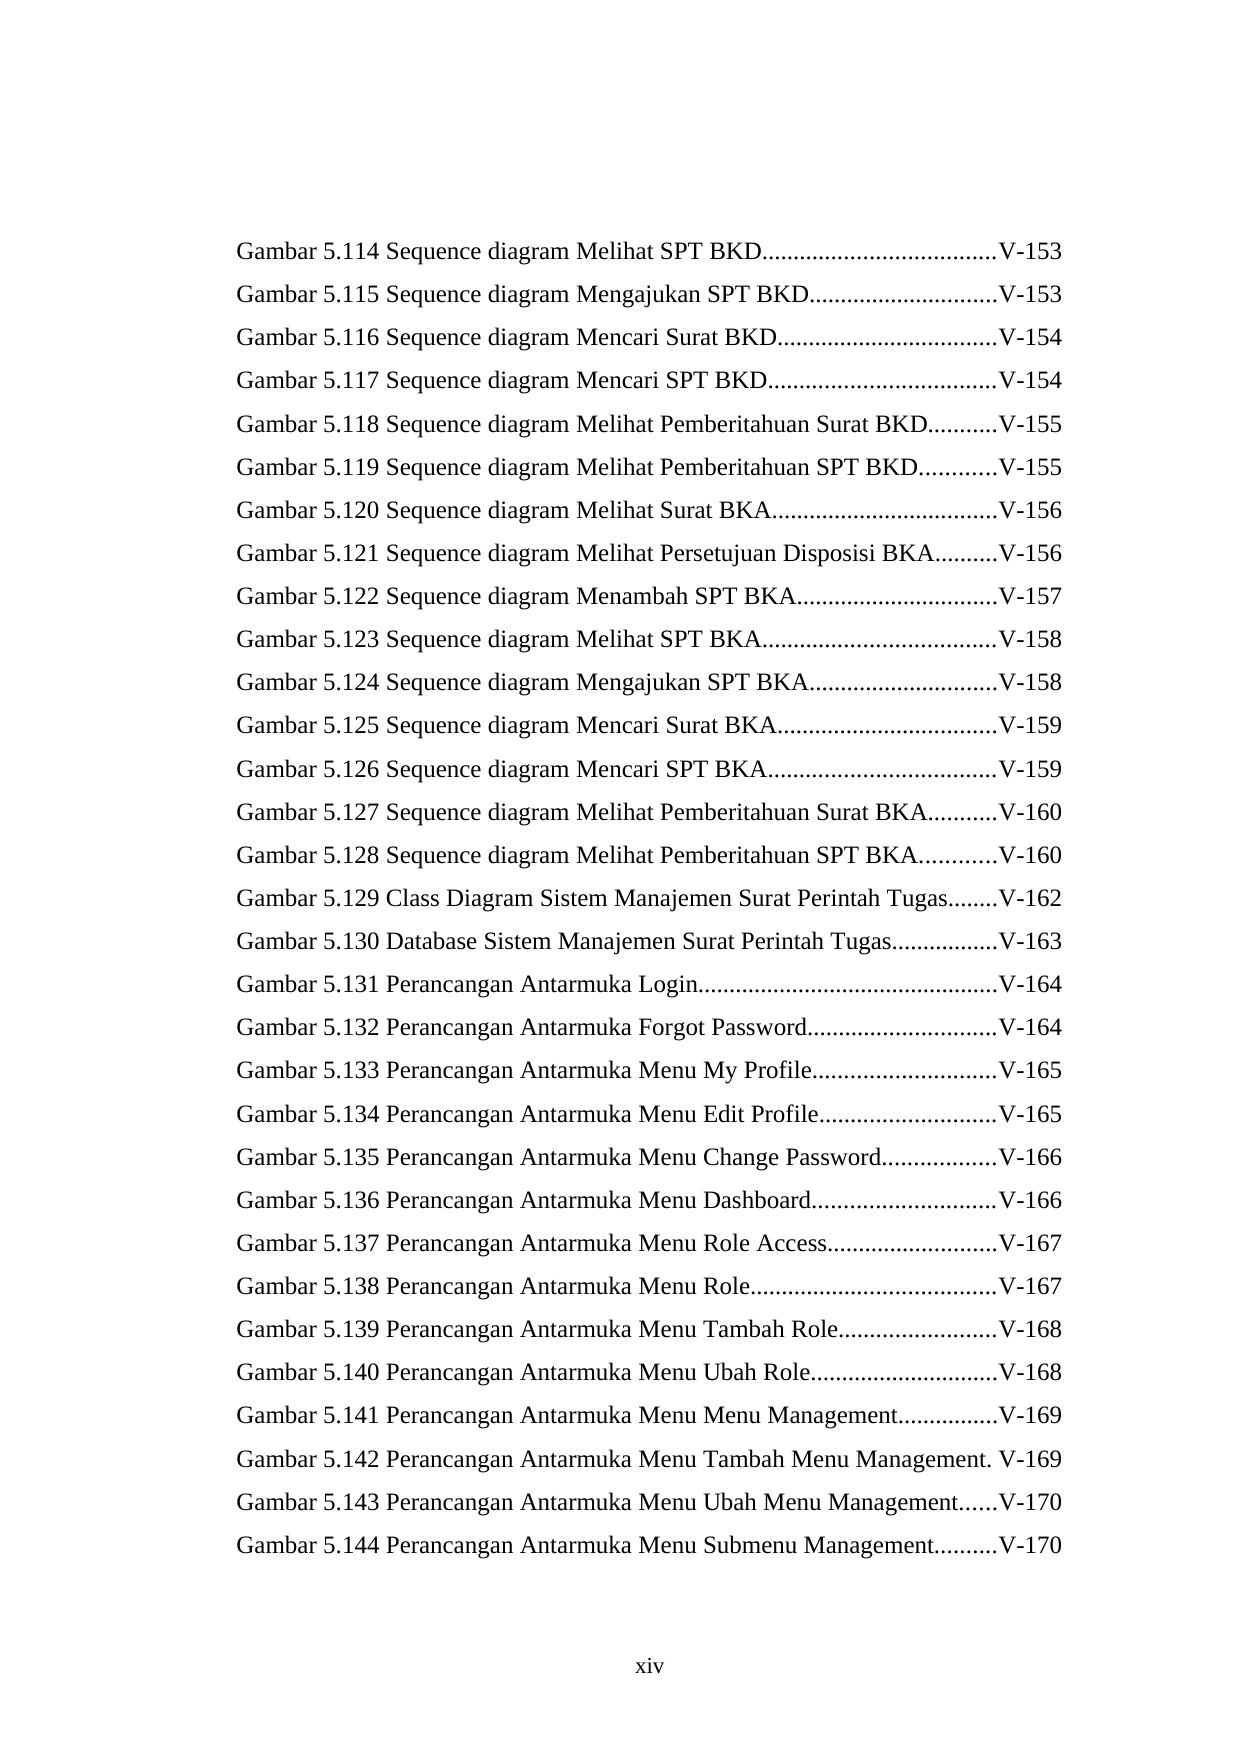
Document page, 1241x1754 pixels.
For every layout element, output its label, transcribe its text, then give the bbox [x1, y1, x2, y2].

text Gambar 5.121 Sequence diagram Melihat Persetujuan Disposisi BKA V-156 [236, 538, 1063, 567]
text Gambar 5.126 Sequence diagram Mencari SPT BKA V-159 [236, 754, 1063, 782]
text Gambar 5.124 Sequence diagram Mengajukan SPT BKA V-158 [236, 667, 1063, 696]
text Gambar 5.115 Sequence diagram Mengajukan SPT BKD V-153 [236, 279, 1063, 308]
text Gambar 5.125 Sequence diagram Mencari Surat BKA V-159 [236, 711, 1063, 739]
text Gambar 5.133 Perancangan Antarmuka Menu My Profile V-165 [236, 1056, 1063, 1084]
text Gambar 5.140 Perancangan Antarmuka Menu Ubah Role V-168 [236, 1357, 1063, 1386]
text Gambar 5.127 Sequence diagram Melihat Pemberitahuan Surat BKA V-160 [236, 797, 1063, 826]
text Gambar 5.129 Class Diagram Sistem Manajemen Surat Perintah Tugas V-162 [236, 883, 1063, 912]
text Gambar 5.141 Perancangan Antarmuka Menu Menu Management V-169 [236, 1401, 1063, 1429]
text Gambar 5.119 Sequence diagram Melihat Pemberitahuan SPT BKD V-155 [236, 452, 1063, 481]
text Gambar 5.137 Perancangan Antarmuka Menu Role Access V-167 [236, 1228, 1063, 1257]
text Gambar 5.142 Perancangan Antarmuka Menu Tambah Menu Management V-169 [236, 1444, 1063, 1472]
text Gambar 5.116 Sequence diagram Mencari Surat BKD V-154 [236, 322, 1063, 351]
text Gambar 5.120 Sequence diagram Melihat Surat BKA V-156 [236, 495, 1063, 524]
text Gambar 5.135 Perancangan Antarmuka Menu Change Password V-166 [236, 1142, 1063, 1171]
text Gambar 5.123 Sequence diagram Melihat SPT BKA V-158 [236, 624, 1063, 653]
text Gambar 5.122 Sequence diagram Menambah SPT BKA V-157 [236, 581, 1063, 610]
text Gambar 5.136 Perancangan Antarmuka Menu Dashboard V-166 [236, 1185, 1063, 1214]
text Gambar 5.134 Perancangan Antarmuka Menu Edit Profile V-165 [236, 1099, 1063, 1127]
text Gambar 5.138 Perancangan Antarmuka Menu Role V-167 [236, 1271, 1063, 1300]
text Gambar 5.130 Database Sistem Manajemen Surat Perintah Tugas V-163 [236, 926, 1063, 955]
text Gambar 5.143 Perancangan Antarmuka Menu Ubah Menu Management V-170 [236, 1487, 1063, 1516]
text Gambar 5.132 Perancangan Antarmuka Forgot Password V-164 [236, 1012, 1063, 1041]
text Gambar 5.144 Perancangan Antarmuka Menu Submenu Management V-170 [236, 1530, 1063, 1559]
text Gambar 5.128 Sequence diagram Melihat Pemberitahuan SPT BKA V-160 [236, 840, 1063, 869]
text Gambar 5.117 Sequence diagram Mencari SPT BKD V-154 [236, 366, 1063, 394]
text Gambar 5.131 Perancangan Antarmuka Login V-164 [236, 969, 1063, 998]
text Gambar 5.139 Perancangan Antarmuka Menu Tambah Role V-168 [236, 1314, 1063, 1343]
text Gambar 5.114 Sequence diagram Melihat SPT BKD V-153 [236, 236, 1063, 265]
text Gambar 5.118 Sequence diagram Melihat Pemberitahuan Surat BKD V-155 [236, 409, 1063, 437]
